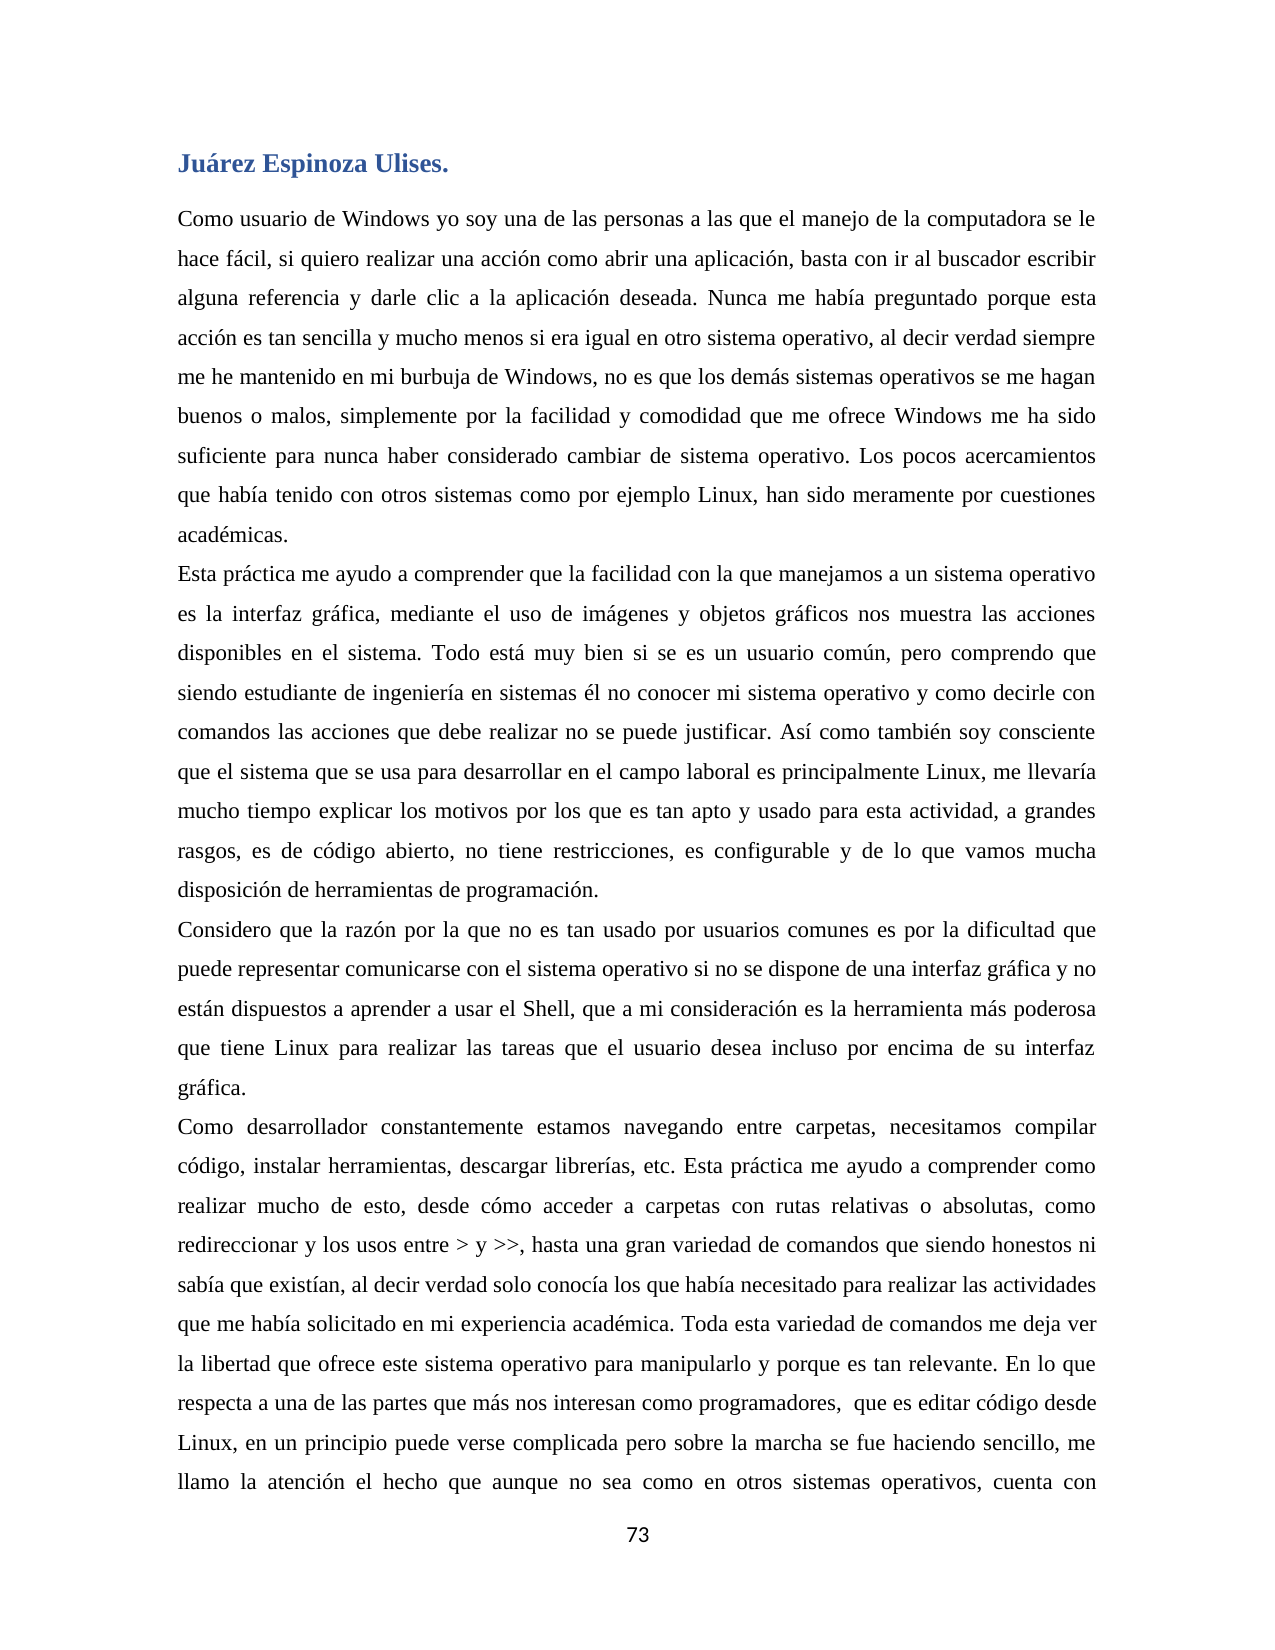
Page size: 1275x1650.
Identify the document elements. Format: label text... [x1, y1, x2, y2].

text Considero que la razón por la que no es tan usado por usuarios comunes es por la dificultad que puede representar comunicarse con el sistema operativo si no se dispone de una interfaz gráfica y no están dispuestos a aprender a usar el Shell, que a mi consideración es la herramienta más poderosa que tiene Linux para realizar las tareas que el usuario desea incluso por encima de su interfaz gráfica. [177, 916, 1098, 1100]
subtitle Juárez Espinoza Ulises. [177, 148, 1098, 179]
text Como usuario de Windows yo soy una de las personas a las que el manejo de la computadora se le hace fácil, si quiero realizar una acción como abrir una aplicación, basta con ir al buscador escribir alguna referencia y darle clic a la aplicación deseada. Nunca me había preguntado porque esta acción es tan sencilla y mucho menos si era igual en otro sistema operativo, al decir verdad siempre me he mantenido en mi burbuja de Windows, no es que los demás sistemas operativos se me hagan buenos o malos, simplemente por la facilidad y comodidad que me ofrece Windows me ha sido suficiente para nunca haber considerado cambiar de sistema operativo. Los pocos acercamientos que había tenido con otros sistemas como por ejemplo Linux, han sido meramente por cuestiones académicas. [177, 205, 1098, 547]
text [177, 1113, 1098, 1495]
text Esta práctica me ayudo a comprender que la facilidad con la que manejamos a un sistema operativo es la interfaz gráfica, mediante el uso de imágenes y objetos gráficos nos muestra las acciones disponibles en el sistema. Todo está muy bien si se es un usuario común, pero comprendo que siendo estudiante de ingeniería en sistemas él no conocer mi sistema operativo y como decirle con comandos las acciones que debe realizar no se puede justificar. Así como también soy consciente que el sistema que se usa para desarrollar en el campo laboral es principalmente Linux, me llevaría mucho tiempo explicar los motivos por los que es tan apto y usado para esta actividad, a grandes rasgos, es de código abierto, no tiene restricciones, es configurable y de lo que vamos mucha disposición de herramientas de programación. [177, 560, 1098, 903]
